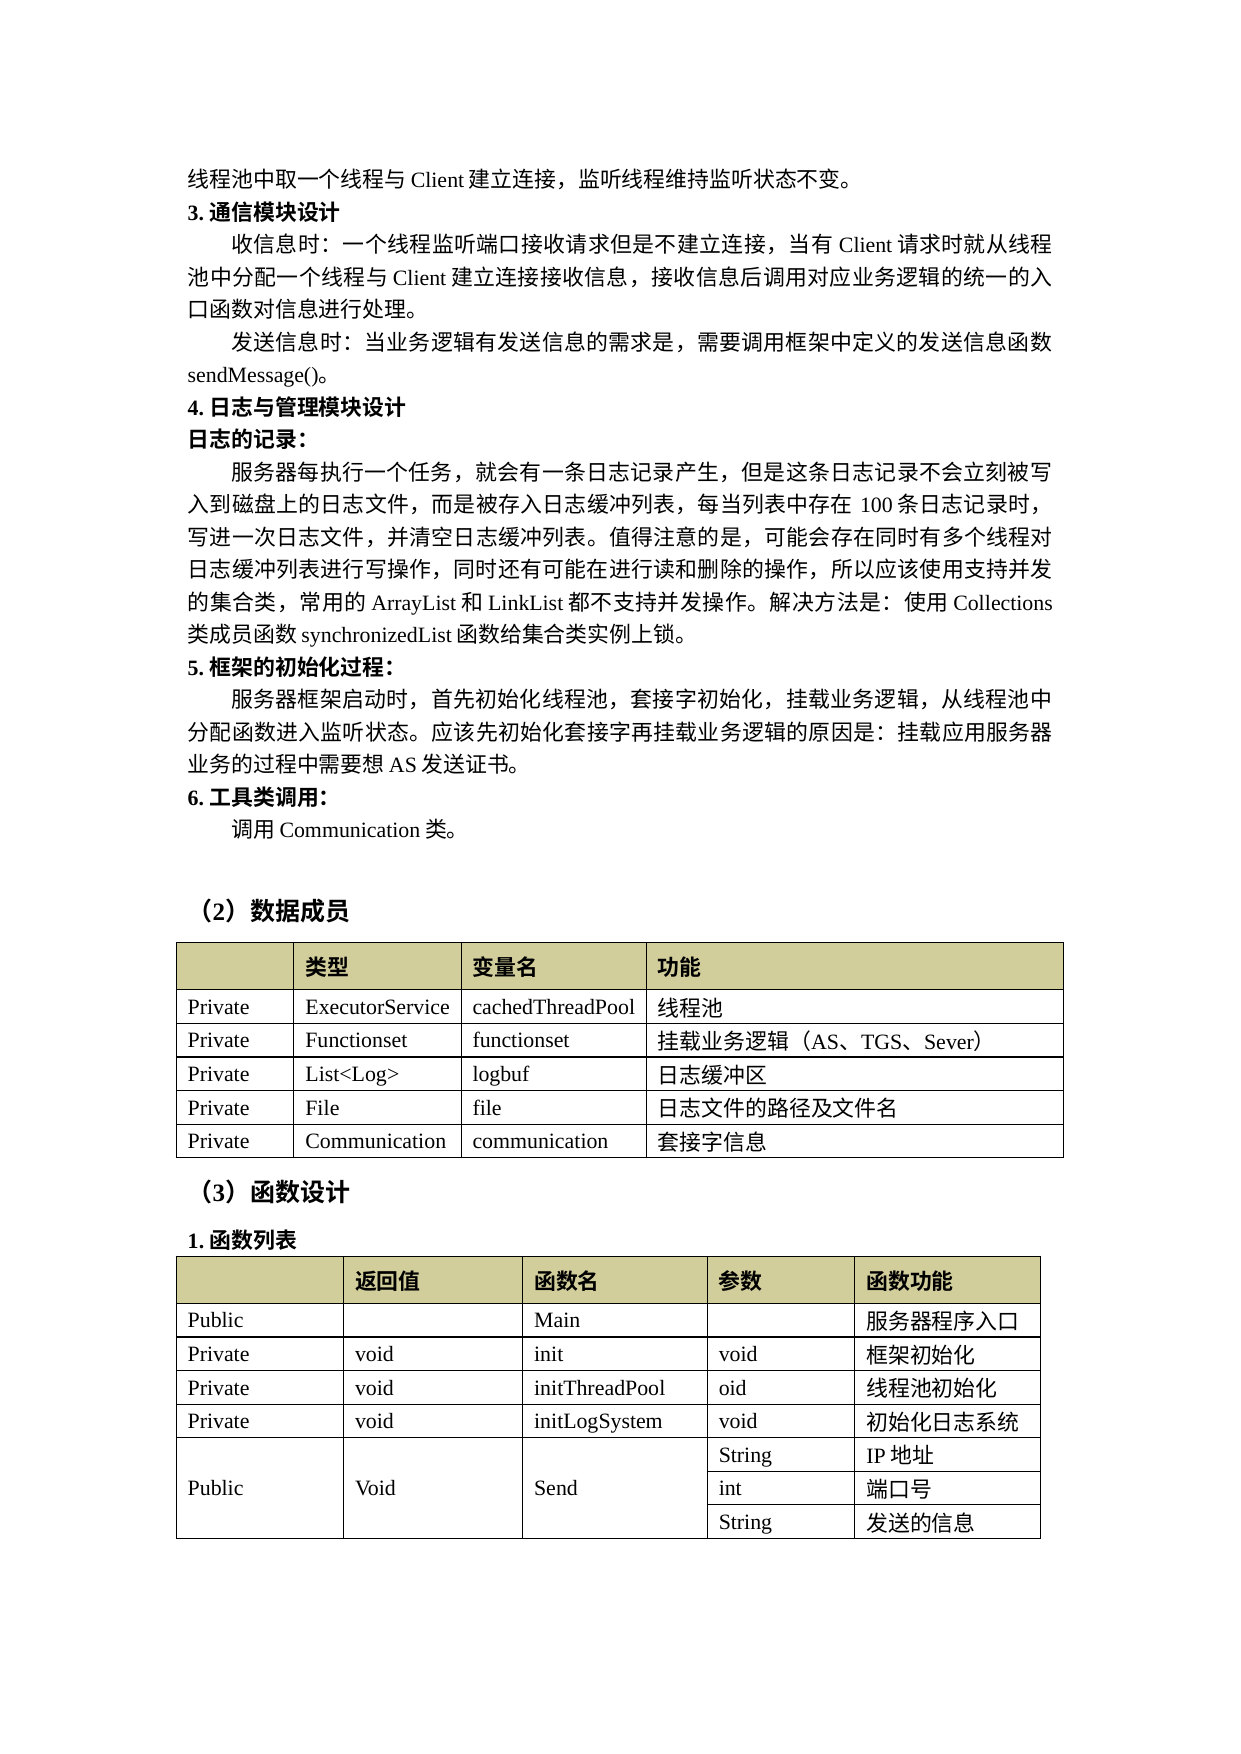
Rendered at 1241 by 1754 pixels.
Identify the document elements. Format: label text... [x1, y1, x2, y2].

table_cell oid [708, 1371, 854, 1403]
text 发送信息时：当业务逻辑有发送信息的需求是，需要调用框架中定义的发送信息函数sendMessage()。 [187, 324, 1053, 389]
table_cell Private [177, 1405, 343, 1437]
table_header [177, 943, 293, 989]
table_cell void [344, 1371, 522, 1403]
text （2）数据成员 [187, 877, 1053, 942]
text 1. 函数列表 [187, 1223, 1053, 1256]
text 日志的记录： [187, 422, 1053, 454]
table_header [177, 1257, 343, 1303]
text （3）函数设计 [187, 1158, 1053, 1223]
table_cell 线程池初始化 [855, 1371, 1040, 1403]
table_cell IP地址 [855, 1438, 1040, 1471]
text 服务器框架启动时，首先初始化线程池，套接字初始化，挂载业务逻辑，从线程池中分配函数进入监听状态。应该先初始化套接字再挂载业务逻辑的原因是：挂载应用服务器业务的过程中需要想AS发送证书。 [187, 682, 1053, 779]
table_cell 服务器程序入口 [855, 1304, 1040, 1336]
table_cell void [708, 1338, 854, 1370]
table_cell File [294, 1091, 461, 1123]
table_cell Public [177, 1438, 343, 1538]
table_cell List<Log> [294, 1058, 461, 1090]
table_header 函数功能 [855, 1257, 1040, 1303]
table_cell Main [523, 1304, 707, 1336]
table_cell initLogSystem [523, 1405, 707, 1437]
table_cell Private [177, 1125, 293, 1157]
table_cell Send [523, 1438, 707, 1538]
table_cell int [708, 1472, 854, 1504]
table_header 变量名 [462, 943, 646, 989]
table_header 功能 [647, 943, 1063, 989]
table_cell logbuf [462, 1058, 646, 1090]
text 收信息时：一个线程监听端口接收请求但是不建立连接，当有Client请求时就从线程池中分配一个线程与Client建立连接接收信息，接收信息后调用对应业务逻辑的统一的入口函数对信息进行处理。 [187, 227, 1053, 324]
table_cell 挂载业务逻辑（AS、TGS、Sever） [647, 1024, 1063, 1056]
table_cell 框架初始化 [855, 1338, 1040, 1370]
list 通信模块设计 [187, 194, 1053, 227]
table_cell 日志文件的路径及文件名 [647, 1091, 1063, 1123]
list 框架的初始化过程： [187, 649, 1053, 682]
table_cell Private [177, 1024, 293, 1056]
table_cell initThreadPool [523, 1371, 707, 1403]
table_cell String [708, 1438, 854, 1471]
table_cell file [462, 1091, 646, 1123]
table_cell [708, 1304, 854, 1336]
table_cell 线程池 [647, 990, 1063, 1023]
list 日志与管理模块设计 [187, 389, 1053, 422]
table_cell Functionset [294, 1024, 461, 1056]
table_cell ExecutorService [294, 990, 461, 1023]
table_cell 发送的信息 [855, 1505, 1040, 1538]
table_header 函数名 [523, 1257, 707, 1303]
table_cell communication [462, 1125, 646, 1157]
table_header 返回值 [344, 1257, 522, 1303]
table_header 参数 [708, 1257, 854, 1303]
table_cell void [708, 1405, 854, 1437]
table_cell [344, 1304, 522, 1336]
table_cell functionset [462, 1024, 646, 1056]
table_cell 端口号 [855, 1472, 1040, 1504]
table_cell Private [177, 990, 293, 1023]
table_cell void [344, 1338, 522, 1370]
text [187, 162, 1053, 194]
list 工具类调用： [187, 779, 1053, 812]
table_header 类型 [294, 943, 461, 989]
table_cell String [708, 1505, 854, 1538]
table_cell 初始化日志系统 [855, 1405, 1040, 1437]
table_cell Communication [294, 1125, 461, 1157]
table_cell Private [177, 1371, 343, 1403]
table_cell Private [177, 1058, 293, 1090]
table_cell init [523, 1338, 707, 1370]
table_cell cachedThreadPool [462, 990, 646, 1023]
table_cell Void [344, 1438, 522, 1538]
table_cell Private [177, 1338, 343, 1370]
table_cell 日志缓冲区 [647, 1058, 1063, 1090]
table_cell void [344, 1405, 522, 1437]
table_cell Private [177, 1091, 293, 1123]
table_cell Public [177, 1304, 343, 1336]
text 调用Communication类。 [187, 812, 1053, 844]
table_cell 套接字信息 [647, 1125, 1063, 1157]
text 服务器每执行一个任务，就会有一条日志记录产生，但是这条日志记录不会立刻被写入到磁盘上的日志文件，而是被存入日志缓冲列表，每当列表中存在100条日志记录时，写进一次日志文件，并清空日志缓冲列表。值得注意的是，可能会存在同时有多个线程对日志缓冲列表进行写操作，同时还有可能在进行读和删除的操作，所以应该使用支持并发的集合类，常用的ArrayList和LinkList都不支持并发操作。解决方法是：使用Collections类成员函数synchronizedList函数给集合类实例上锁。 [187, 454, 1053, 649]
